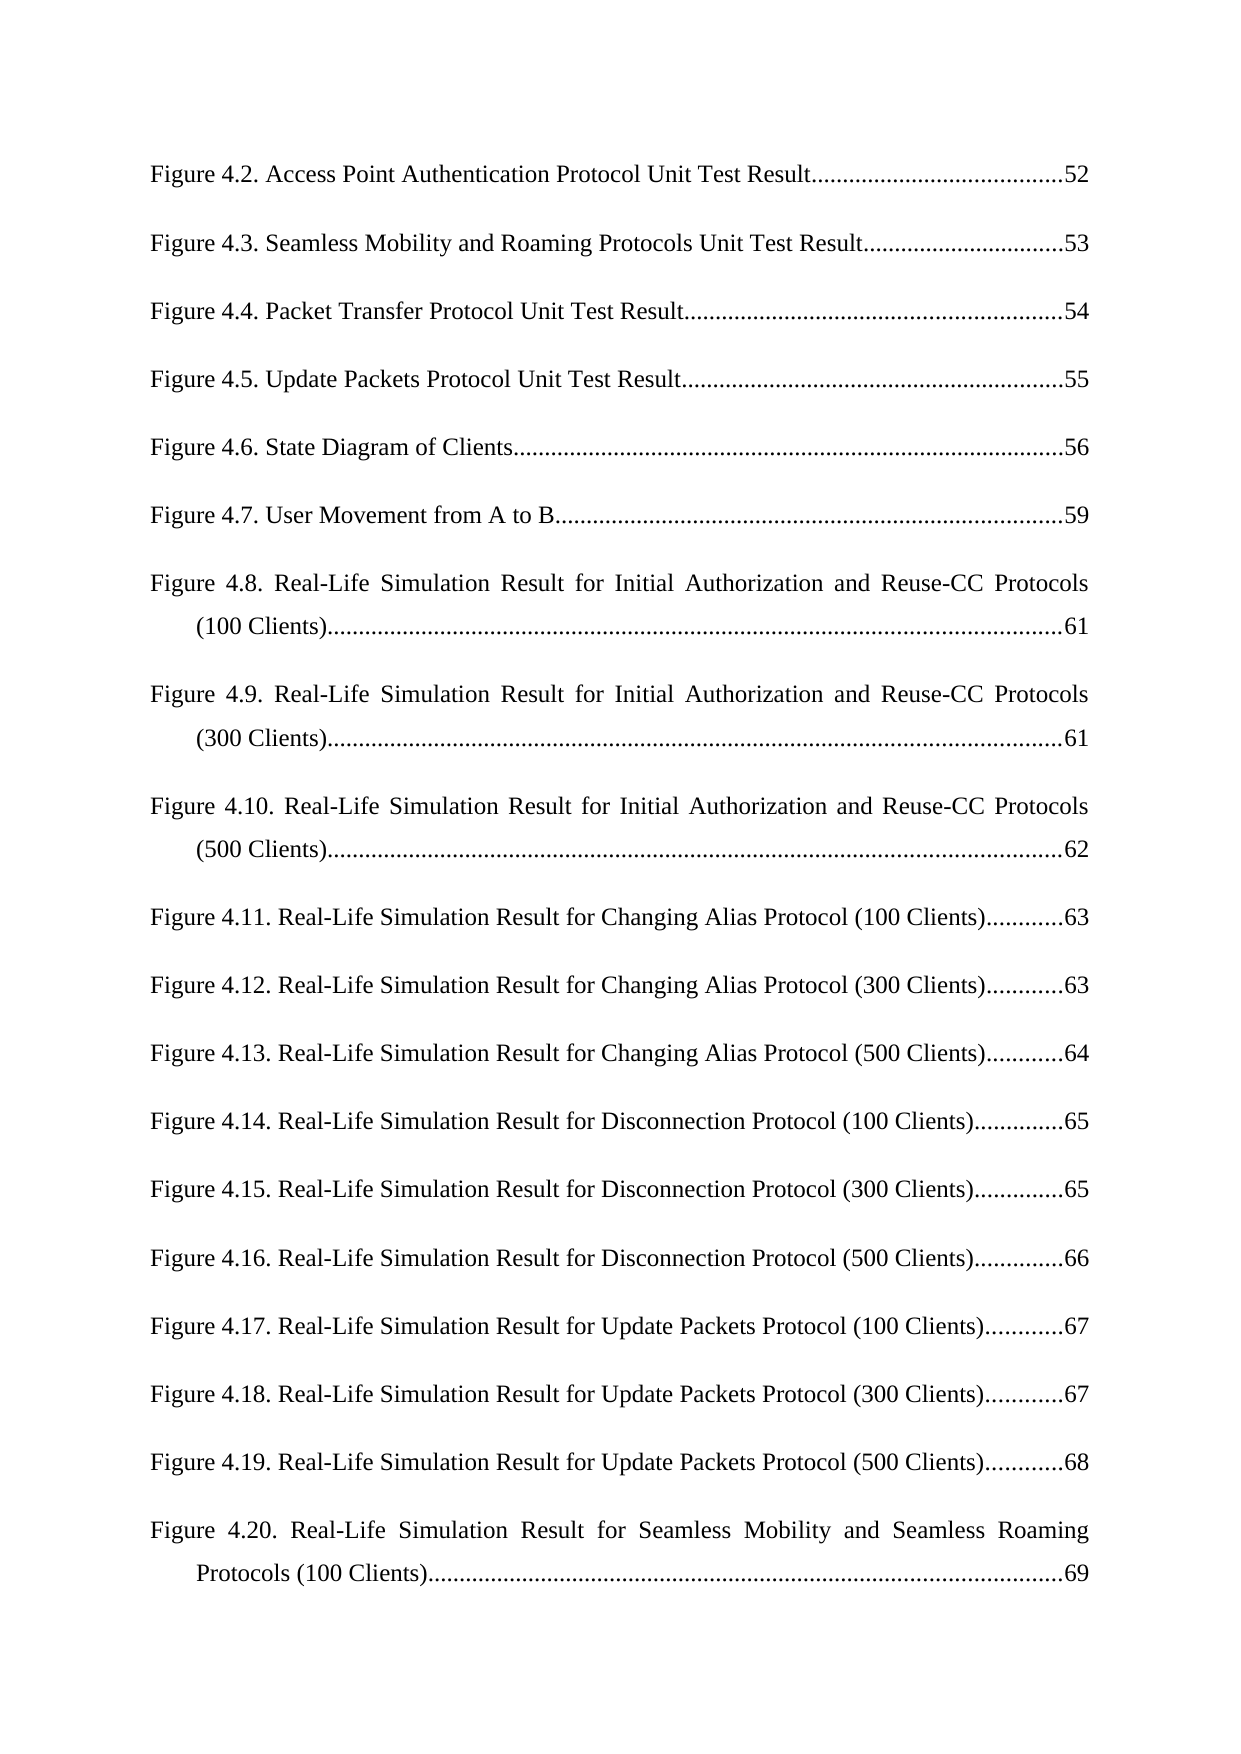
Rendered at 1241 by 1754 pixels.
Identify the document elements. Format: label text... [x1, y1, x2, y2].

text Figure 4.20. Real-Life Simulation Result for Seamless Mobility and Seamless Roaming Protocols (100 Clients) 69 [150, 1515, 1090, 1587]
text Figure 4.13. Real-Life Simulation Result for Changing Alias Protocol (500 Clients) 64 [150, 1038, 1090, 1067]
text Figure 4.11. Real-Life Simulation Result for Changing Alias Protocol (100 Clients) 63 [150, 902, 1090, 931]
text Figure 4.7. User Movement from A to B 59 [150, 500, 1090, 529]
text Figure 4.5. Update Packets Protocol Unit Test Result 55 [150, 364, 1090, 393]
text Figure 4.3. Seamless Mobility and Roaming Protocols Unit Test Result 53 [150, 228, 1090, 256]
text Figure 4.4. Packet Transfer Protocol Unit Test Result 54 [150, 296, 1090, 324]
text Figure 4.18. Real-Life Simulation Result for Update Packets Protocol (300 Clients) 67 [150, 1379, 1090, 1408]
text Figure 4.17. Real-Life Simulation Result for Update Packets Protocol (100 Clients) 67 [150, 1311, 1090, 1339]
text Figure 4.15. Real-Life Simulation Result for Disconnection Protocol (300 Clients) 65 [150, 1174, 1090, 1203]
text Figure 4.2. Access Point Authentication Protocol Unit Test Result 52 [150, 159, 1090, 188]
text Figure 4.8. Real-Life Simulation Result for Initial Authorization and Reuse-CC Protocols (100 Clients) 61 [150, 568, 1090, 640]
text Figure 4.16. Real-Life Simulation Result for Disconnection Protocol (500 Clients) 66 [150, 1243, 1090, 1271]
text Figure 4.9. Real-Life Simulation Result for Initial Authorization and Reuse-CC Protocols (300 Clients) 61 [150, 679, 1090, 751]
text Figure 4.14. Real-Life Simulation Result for Disconnection Protocol (100 Clients) 65 [150, 1106, 1090, 1135]
text Figure 4.19. Real-Life Simulation Result for Update Packets Protocol (500 Clients) 68 [150, 1447, 1090, 1476]
text Figure 4.10. Real-Life Simulation Result for Initial Authorization and Reuse-CC Protocols (500 Clients) 62 [150, 791, 1090, 863]
text Figure 4.6. State Diagram of Clients 56 [150, 432, 1090, 461]
text Figure 4.12. Real-Life Simulation Result for Changing Alias Protocol (300 Clients) 63 [150, 970, 1090, 999]
